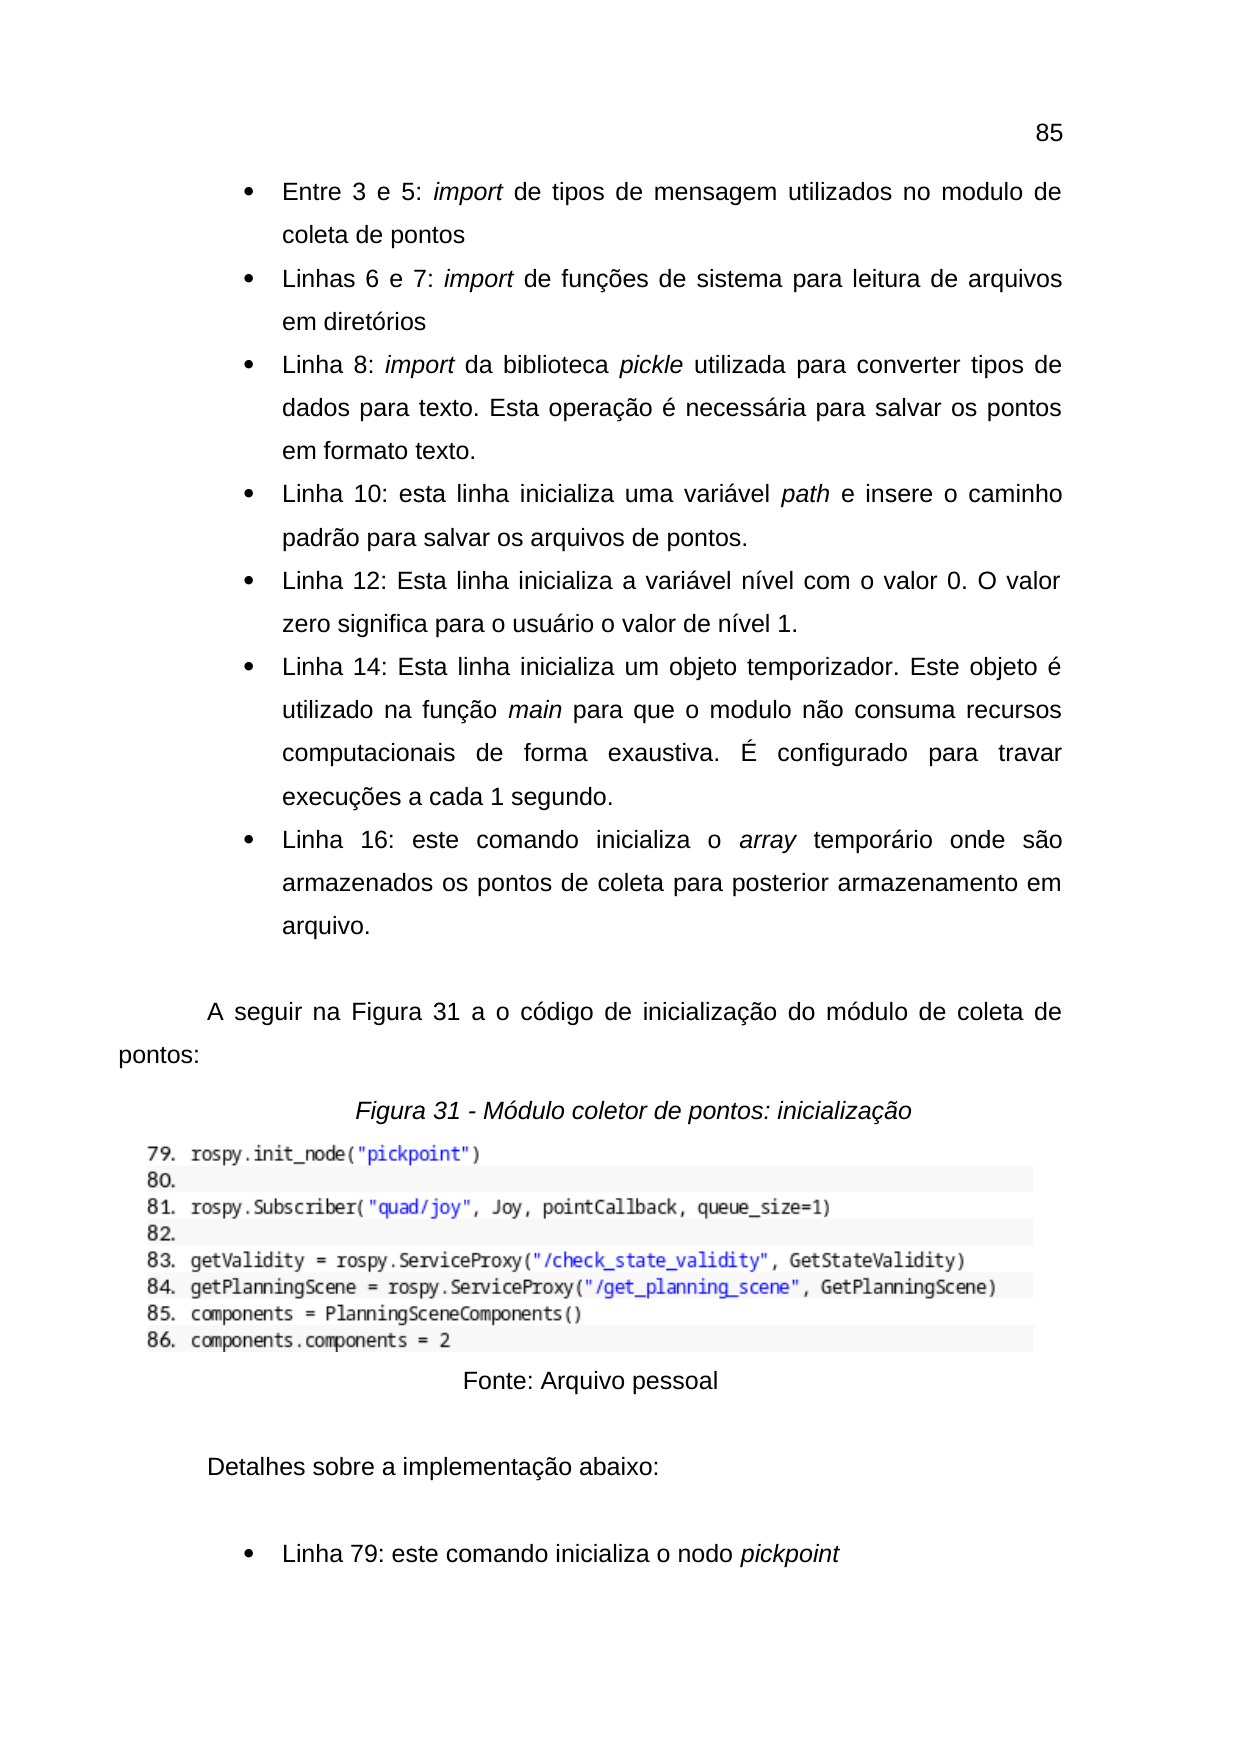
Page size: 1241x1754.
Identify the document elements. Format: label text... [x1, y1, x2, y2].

text Detalhes sobre a implementação abaixo: [118, 1452, 1063, 1481]
text Figura 31 - Módulo coletor de pontos: inicialização [118, 1096, 1063, 1125]
list Linha 79: este comando inicializa o nodo pickpoint [244, 1538, 1063, 1567]
list Linha 10: esta linha inicializa uma variável path e insere o caminho padrão para salvar os arquivos de pontos. [244, 479, 1063, 551]
list Linha 16: este comando inicializa o array temporário onde são armazenados os pontos de coleta para posterior armazenamento em arquivo. [244, 825, 1063, 940]
text Fonte: Arquivo pessoal [118, 1366, 1063, 1395]
list Linha 14: Esta linha inicializa um objeto temporizador. Este objeto é utilizado na função main para que o modulo não consuma recursos computacionais de forma exaustiva. É configurado para travar execuções a cada 1 segundo. [244, 652, 1063, 810]
list Entre 3 e 5: import de tipos de mensagem utilizados no modulo de coleta de pontos [244, 177, 1063, 249]
list Linhas 6 e 7: import de funções de sistema para leitura de arquivos em diretórios [244, 263, 1063, 336]
text A seguir na Figura 30 a o código de inicialização do módulo de coleta de pontos: [118, 997, 1063, 1069]
list Linha 12: Esta linha inicializa a variável nível com o valor 0. O valor zero significa para o usuário o valor de nível 1. [244, 566, 1063, 638]
list Linha 8: import da biblioteca pickle utilizada para converter tipos de dados para texto. Esta operação é necessária para salvar os pontos em formato texto. [244, 350, 1063, 465]
